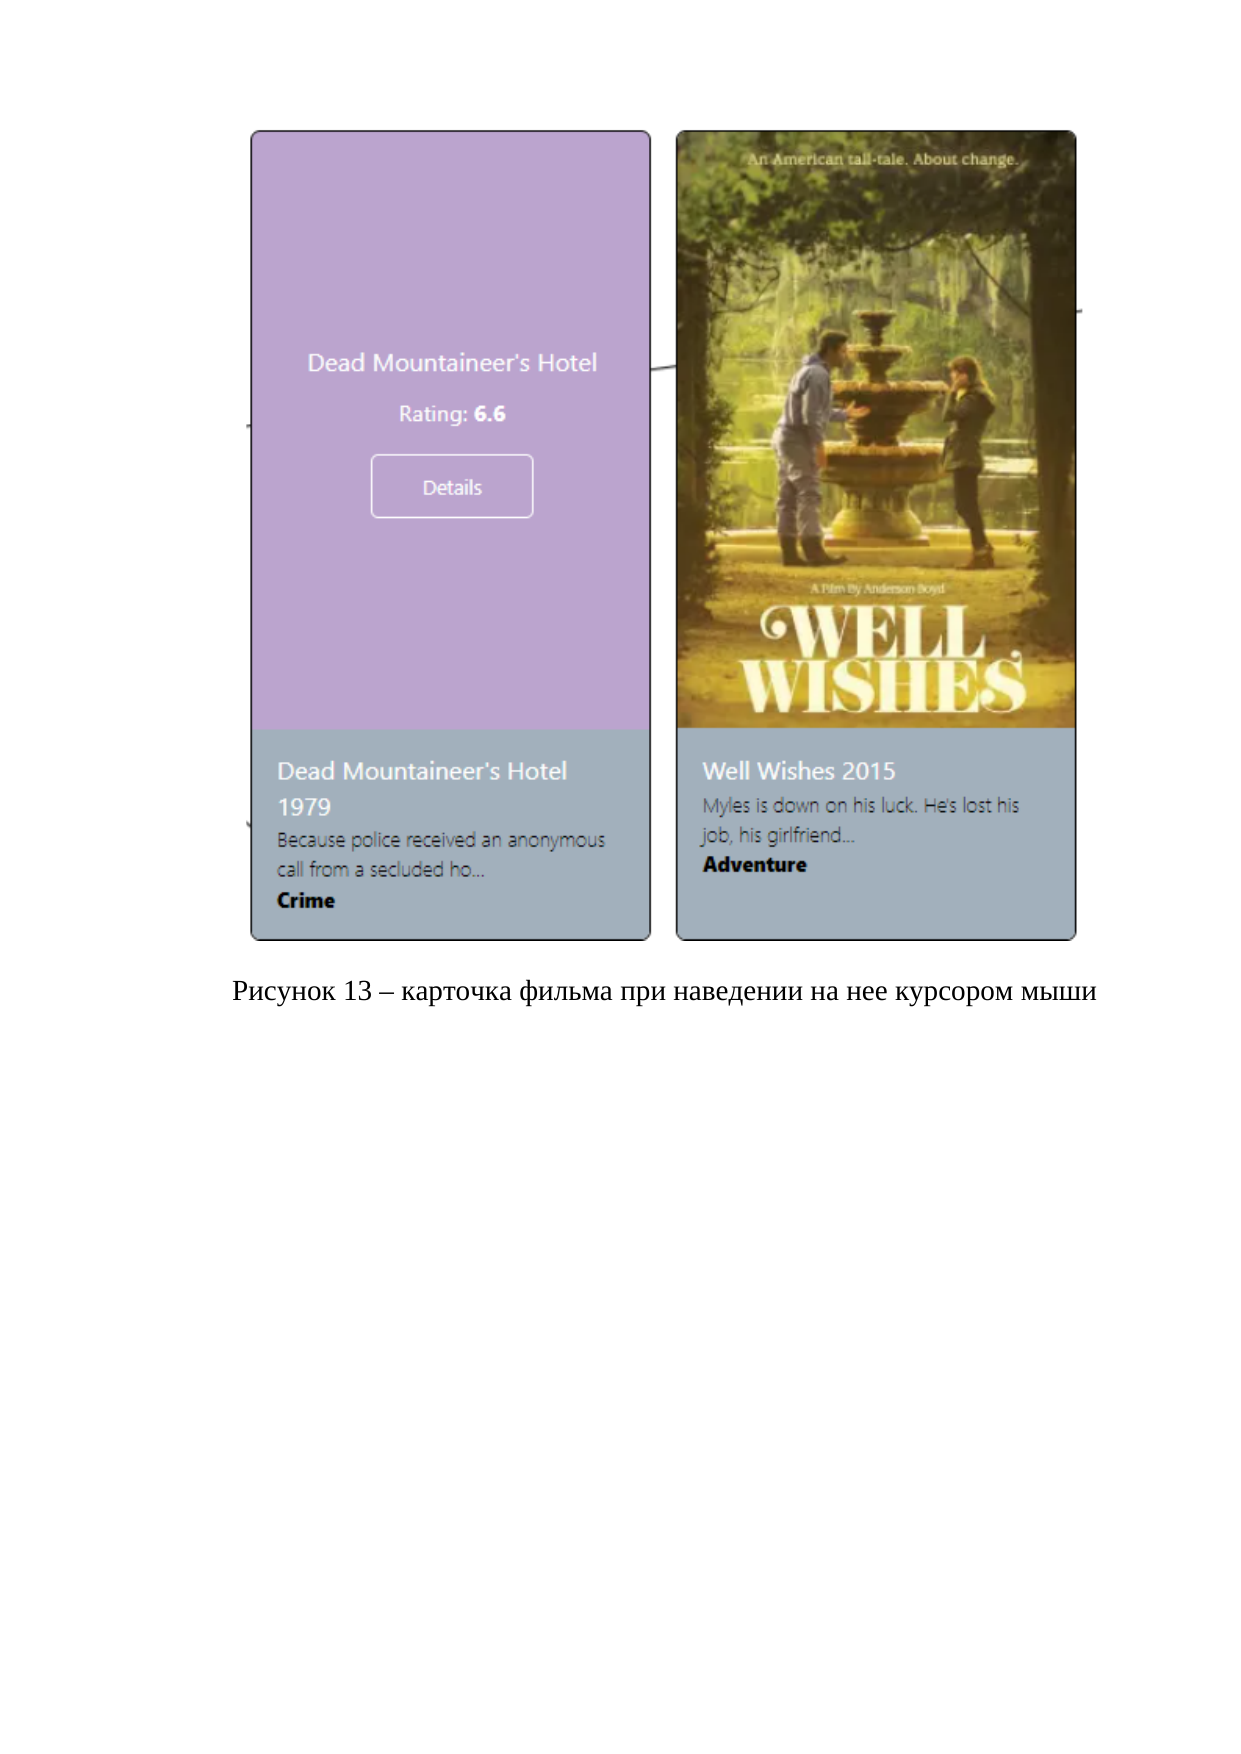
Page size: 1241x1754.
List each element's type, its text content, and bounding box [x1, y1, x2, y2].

text Рисунок 13 – карточка фильма при наведении на нее курсором мыши [177, 973, 1152, 1007]
picture [246, 118, 1083, 941]
